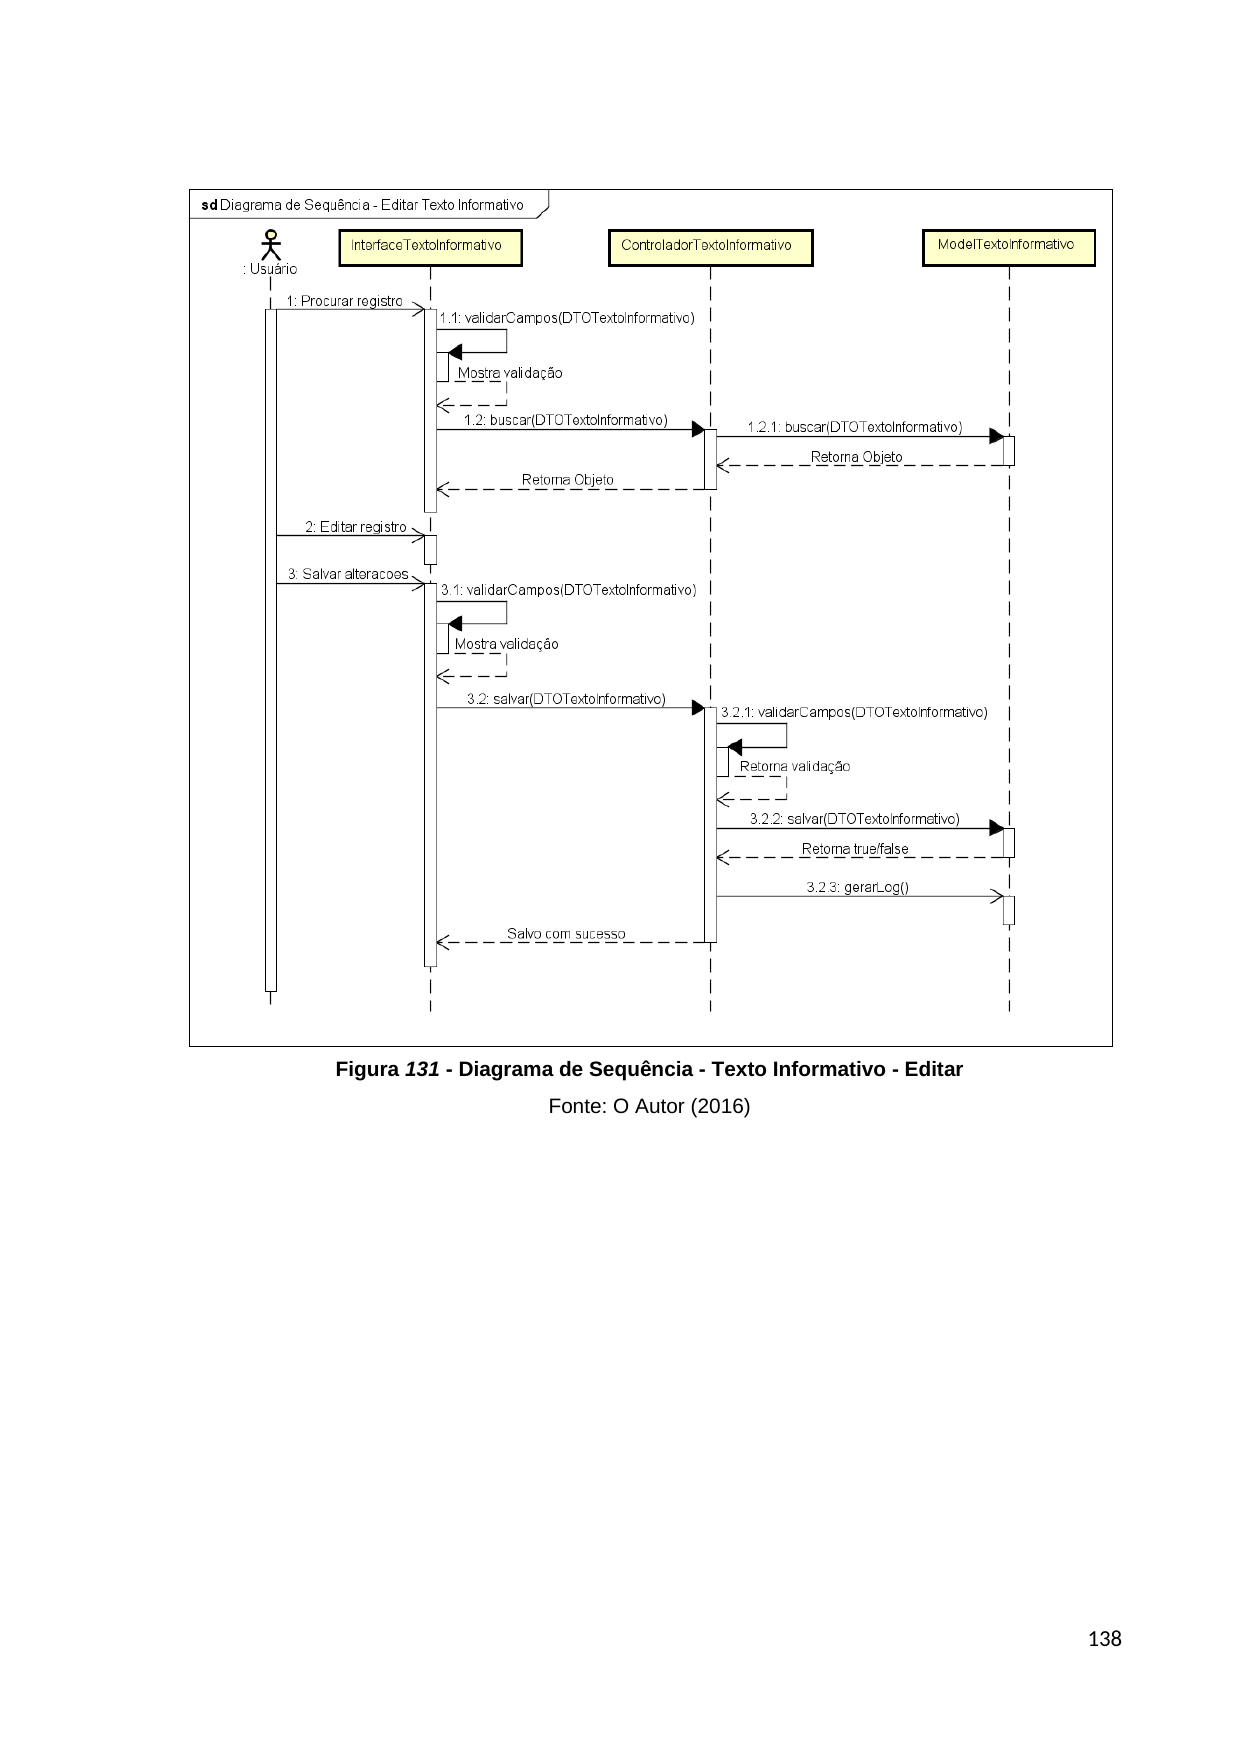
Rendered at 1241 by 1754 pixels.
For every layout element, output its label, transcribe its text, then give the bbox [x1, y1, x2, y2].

picture [177, 177, 1123, 1057]
text Fonte: O Autor (2016) [177, 1093, 1122, 1117]
text Figura 131 - Diagrama de Sequência - Texto Informativo - Editar [177, 1057, 1122, 1081]
